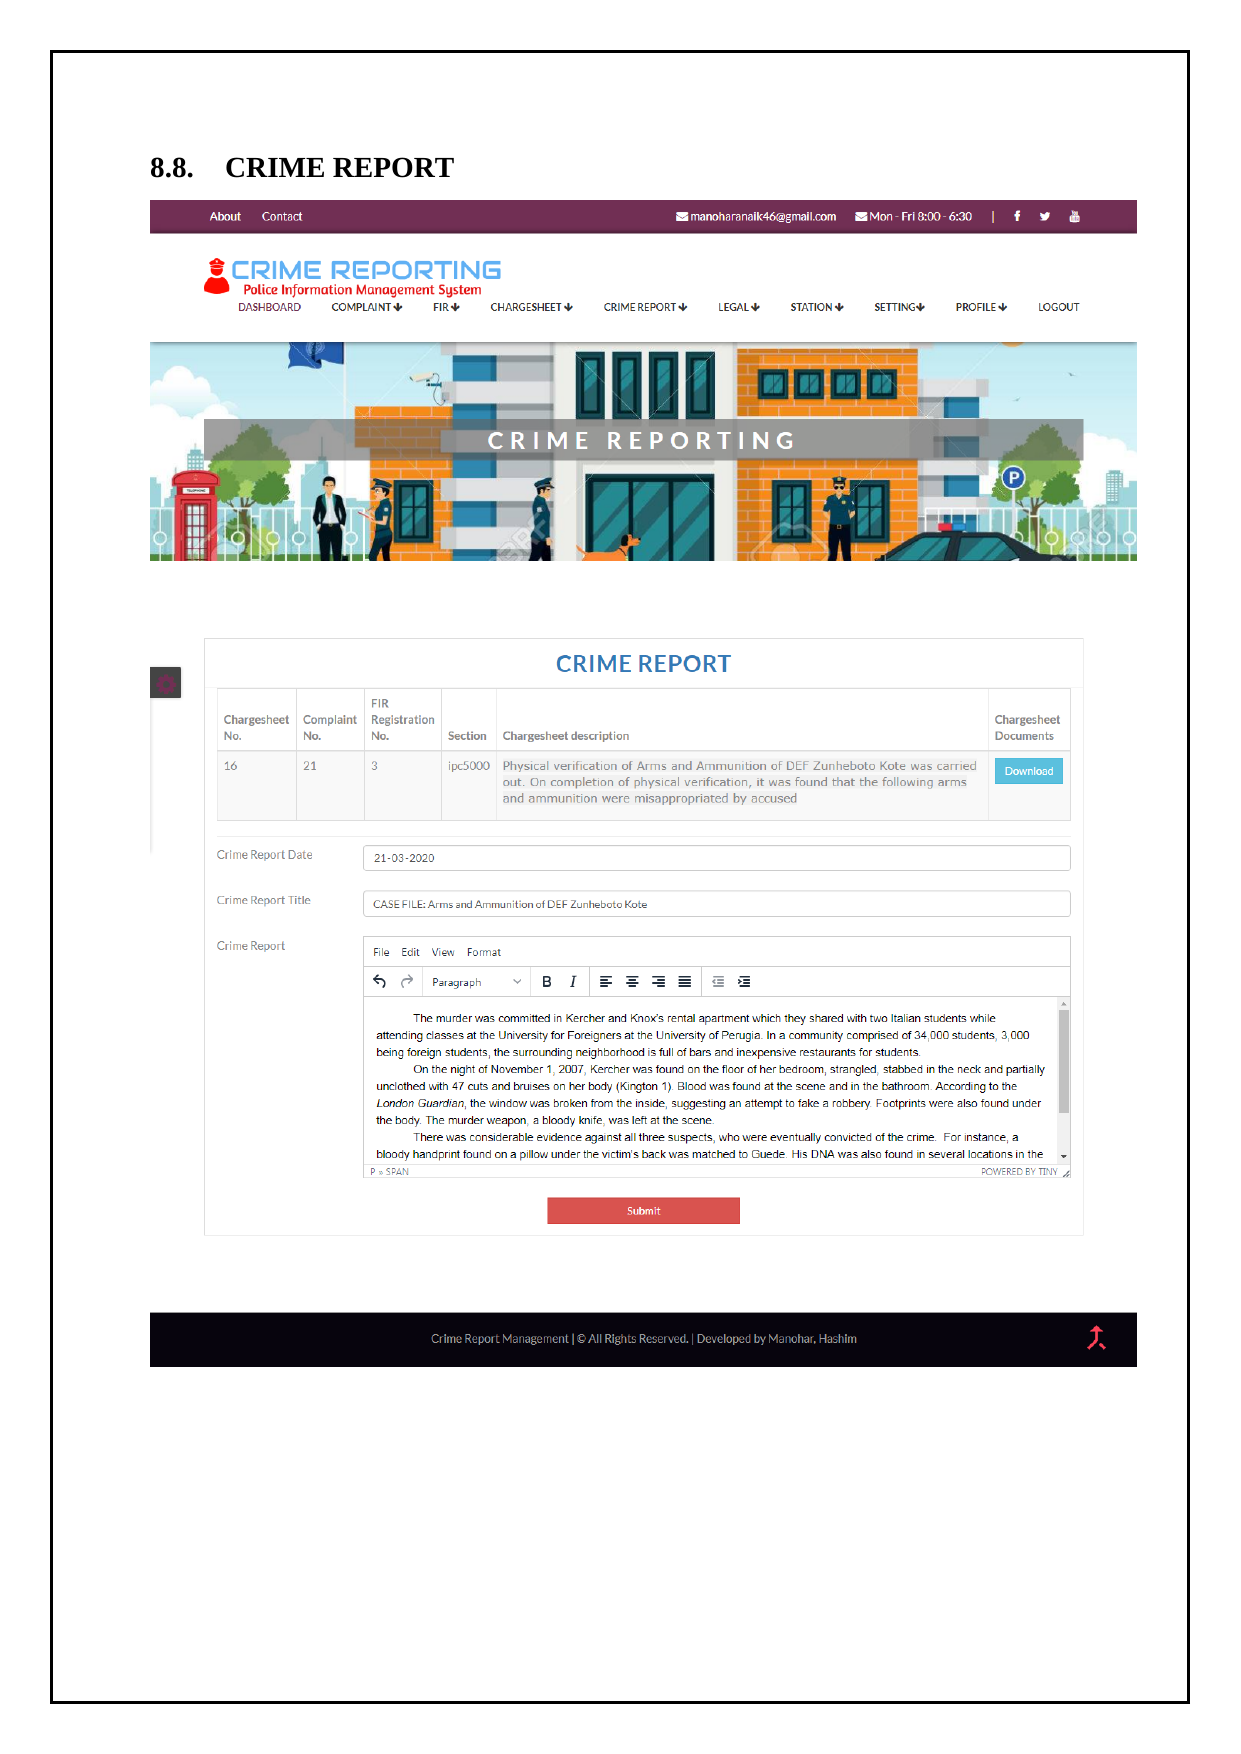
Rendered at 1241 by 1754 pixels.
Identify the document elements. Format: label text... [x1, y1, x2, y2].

list CRIME REPORT [150, 150, 1137, 183]
picture [150, 200, 1137, 1367]
